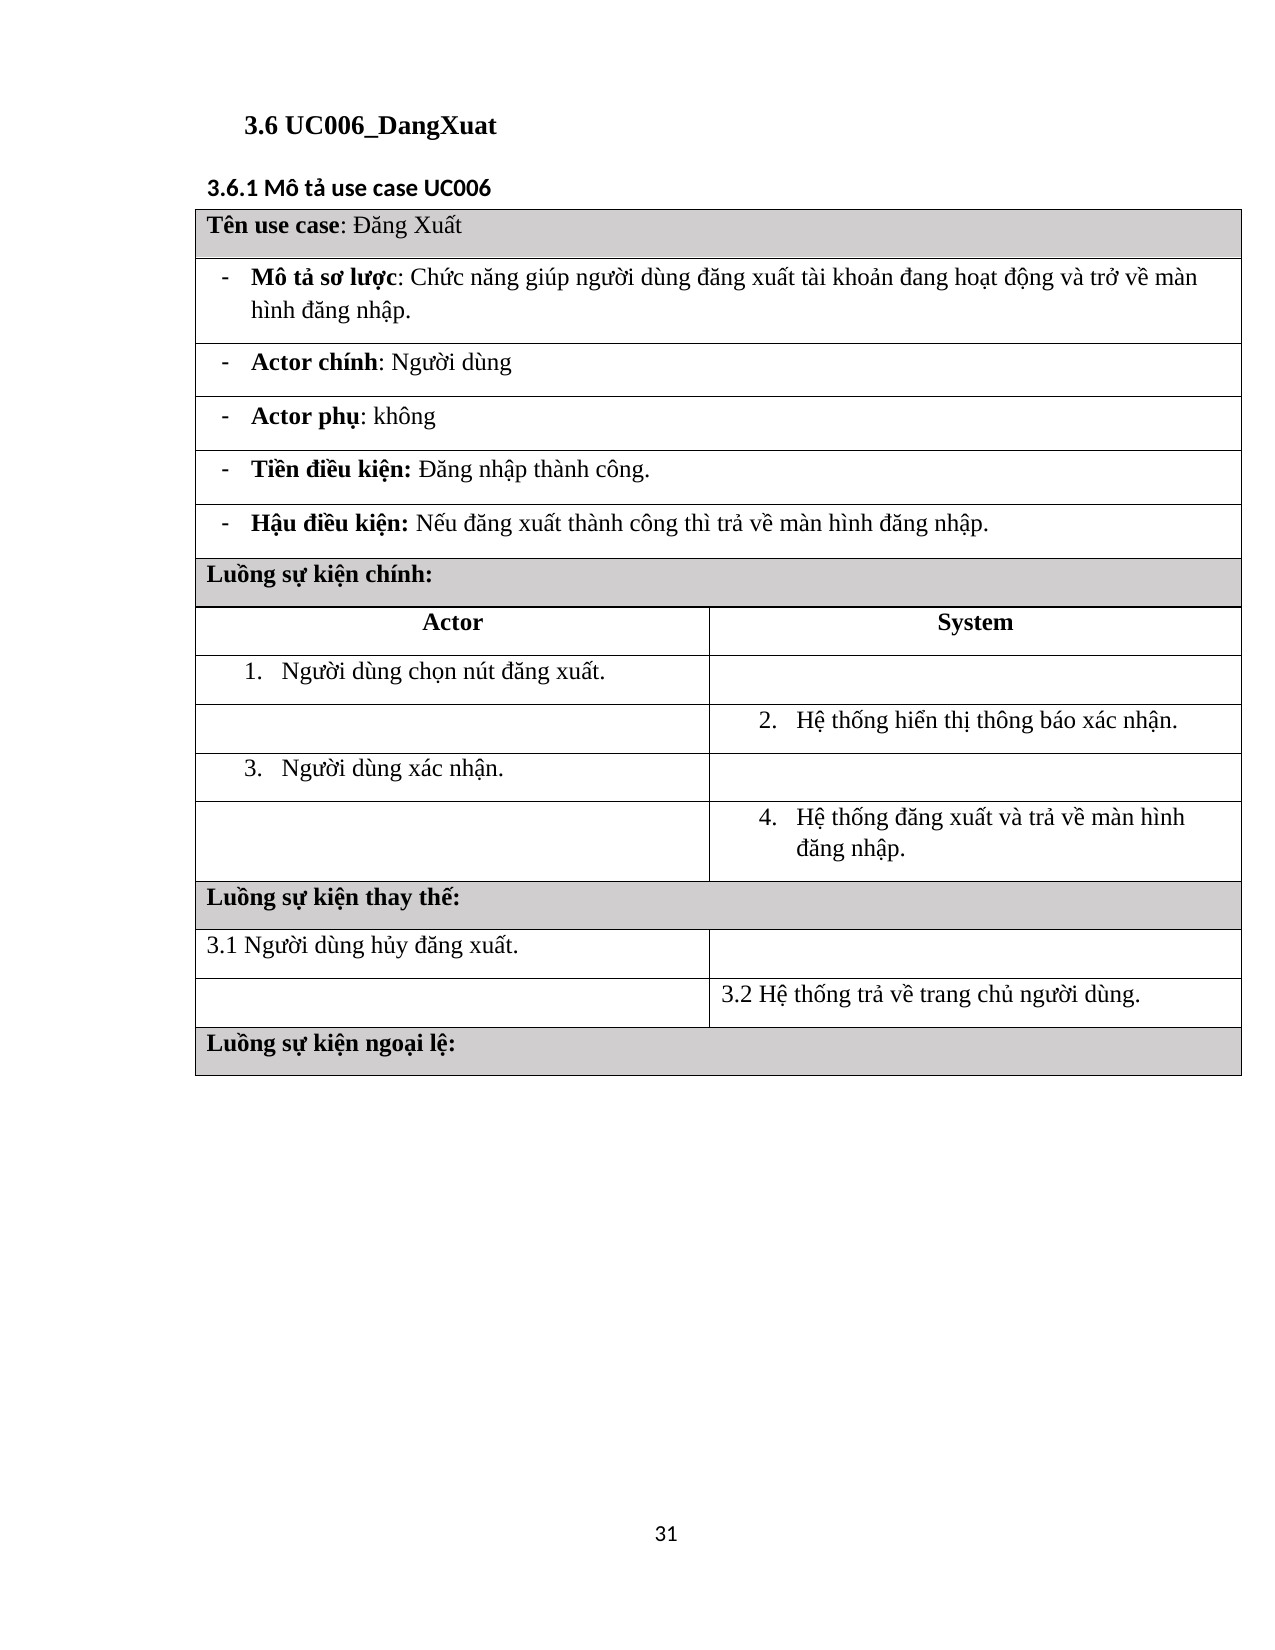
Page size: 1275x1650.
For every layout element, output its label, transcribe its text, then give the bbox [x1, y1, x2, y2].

table_cell Hệ thống hiển thị thông báo xác nhận. [710, 705, 1241, 752]
table_cell 3.1 Người dùng hủy đăng xuất. [196, 930, 709, 978]
table_cell Hệ thống đăng xuất và trả về màn hình đăng nhập. [710, 802, 1241, 881]
table_cell Luồng sự kiện ngoại lệ: [196, 1028, 1241, 1075]
subtitle 3.6 UC006_DangXuat [244, 109, 1125, 140]
table_cell [196, 802, 709, 881]
table_cell Mô tả sơ lược: Chức năng giúp người dùng đăng xuất tài khoản đang hoạt động và trở về màn hình đăng nhập. [196, 259, 1241, 342]
table_cell [196, 705, 709, 752]
table_cell Actor [196, 608, 709, 655]
table_cell Hậu điều kiện: Nếu đăng xuất thành công thì trả về màn hình đăng nhập. [196, 505, 1241, 558]
table_cell 3.2 Hệ thống trả về trang chủ người dùng. [710, 979, 1241, 1027]
table_cell Tiền điều kiện: Đăng nhập thành công. [196, 451, 1241, 504]
table_cell Người dùng chọn nút đăng xuất. [196, 656, 709, 704]
table_cell Luồng sự kiện thay thế: [196, 882, 1241, 929]
table_cell [710, 754, 1241, 801]
table_header Tên use case: Đăng Xuất [196, 210, 1241, 257]
table_cell Luồng sự kiện chính: [196, 559, 1241, 606]
table_cell System [710, 608, 1241, 655]
subtitle 3.6.1 Mô tả use case UC006 [207, 172, 1125, 202]
table_cell Người dùng xác nhận. [196, 754, 709, 801]
table_cell [710, 930, 1241, 978]
table_cell Actor chính: Người dùng [196, 344, 1241, 396]
table_cell Actor phụ: không [196, 397, 1241, 450]
table_cell [196, 979, 709, 1027]
table_cell [710, 656, 1241, 704]
